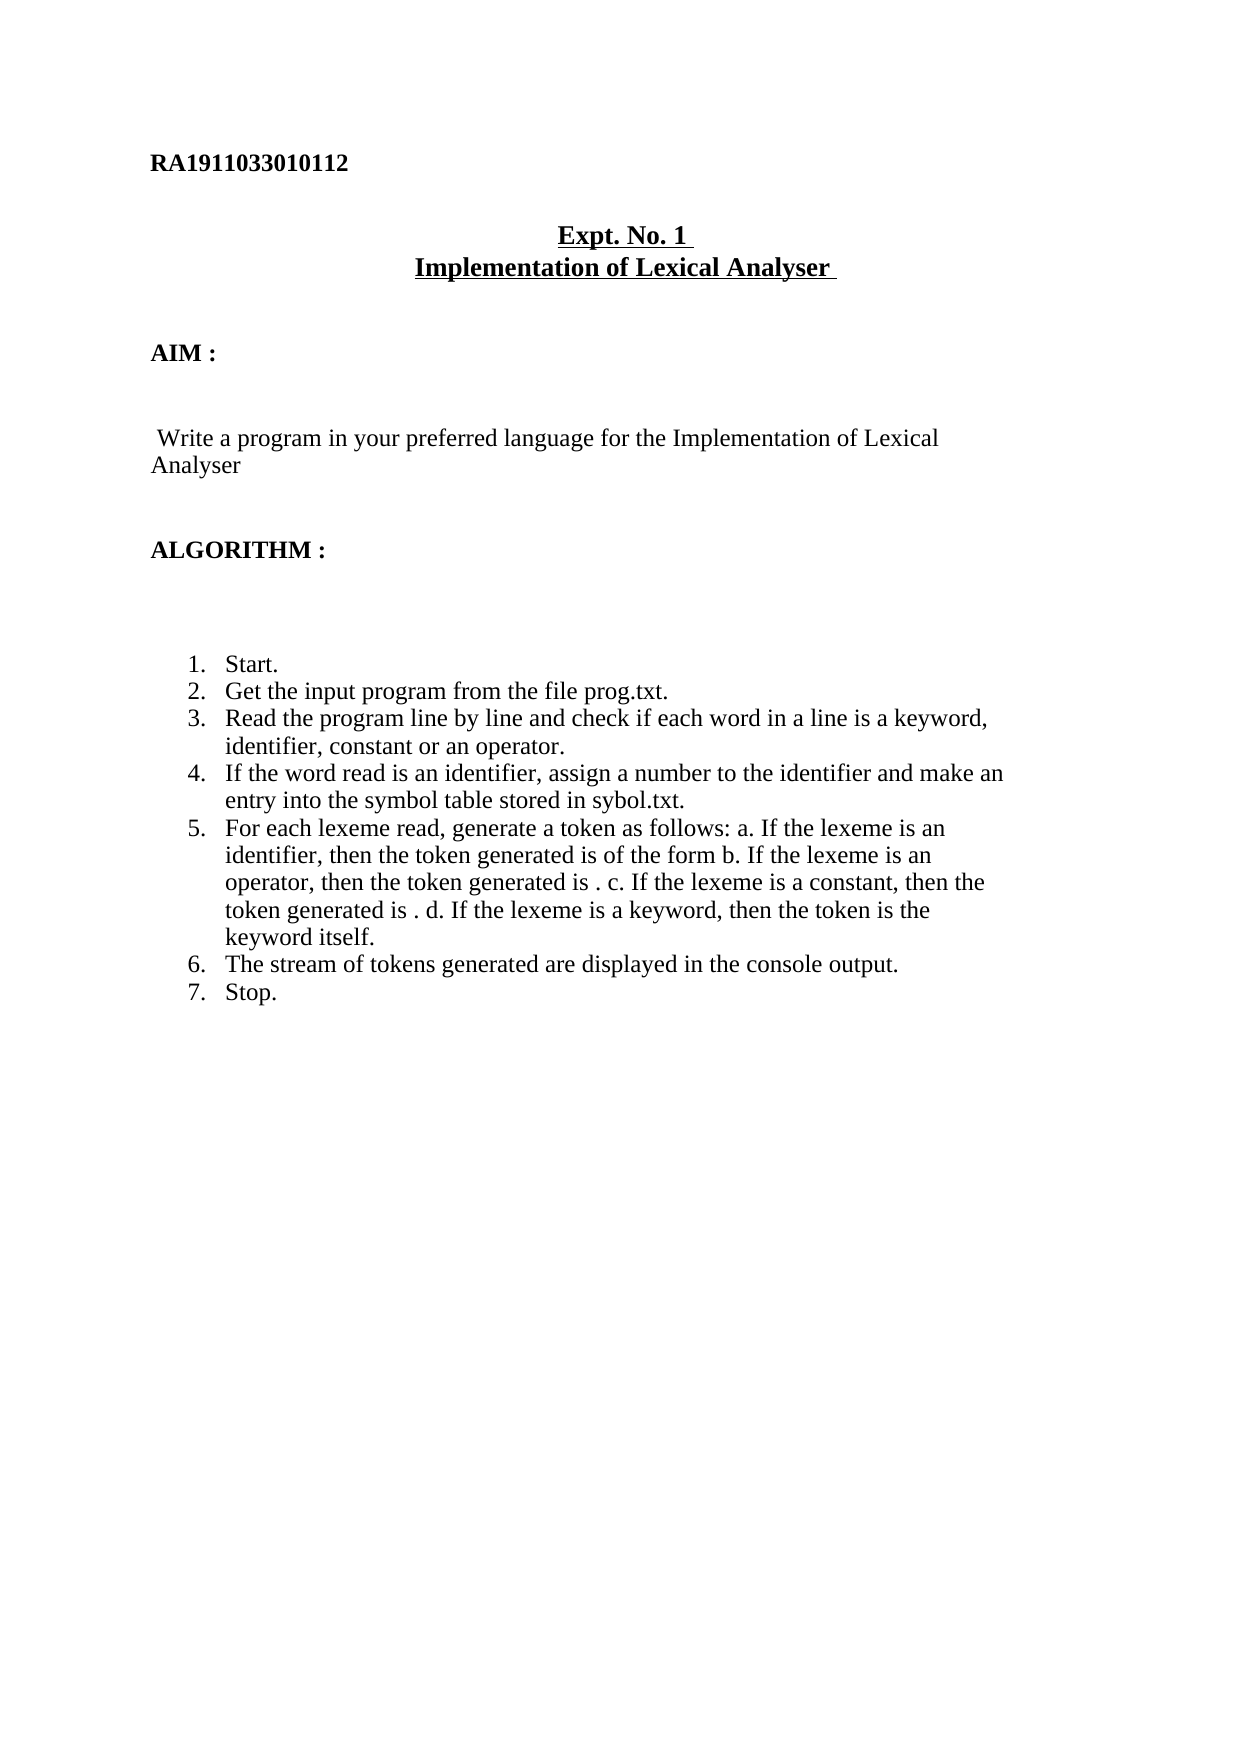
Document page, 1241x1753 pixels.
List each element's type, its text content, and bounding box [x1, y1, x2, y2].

text Write a program in your preferred language for the Implementation of Lexical Analyser [150, 424, 1005, 479]
list Start. [187, 650, 1005, 677]
text Implementation of Lexical Analyser [150, 251, 1094, 282]
list For each lexeme read, generate a token as follows: a. If the lexeme is an identifier, then the token generated is of the form b. If the lexeme is an operator, then the token generated is . c. If the lexeme is a constant, then the token generated is . d. If the lexeme is a keyword, then the token is the keyword itself. [187, 814, 1005, 951]
text AIM : [150, 339, 1005, 367]
text Expt. No. 1 [150, 219, 1094, 251]
text RA1911033010112 [150, 148, 1094, 177]
list If the word read is an identifier, assign a number to the identifier and make an entry into the symbol table stored in sybol.txt. [187, 759, 1005, 814]
list Get the input program from the file prog.txt. [187, 677, 1005, 705]
list The stream of tokens generated are displayed in the console output. [187, 951, 1005, 978]
text ALGORITHM : [150, 537, 1005, 564]
list Stop. [187, 978, 1005, 1006]
list Read the program line by line and check if each word in a line is a keyword, identifier, constant or an operator. [187, 705, 1005, 759]
